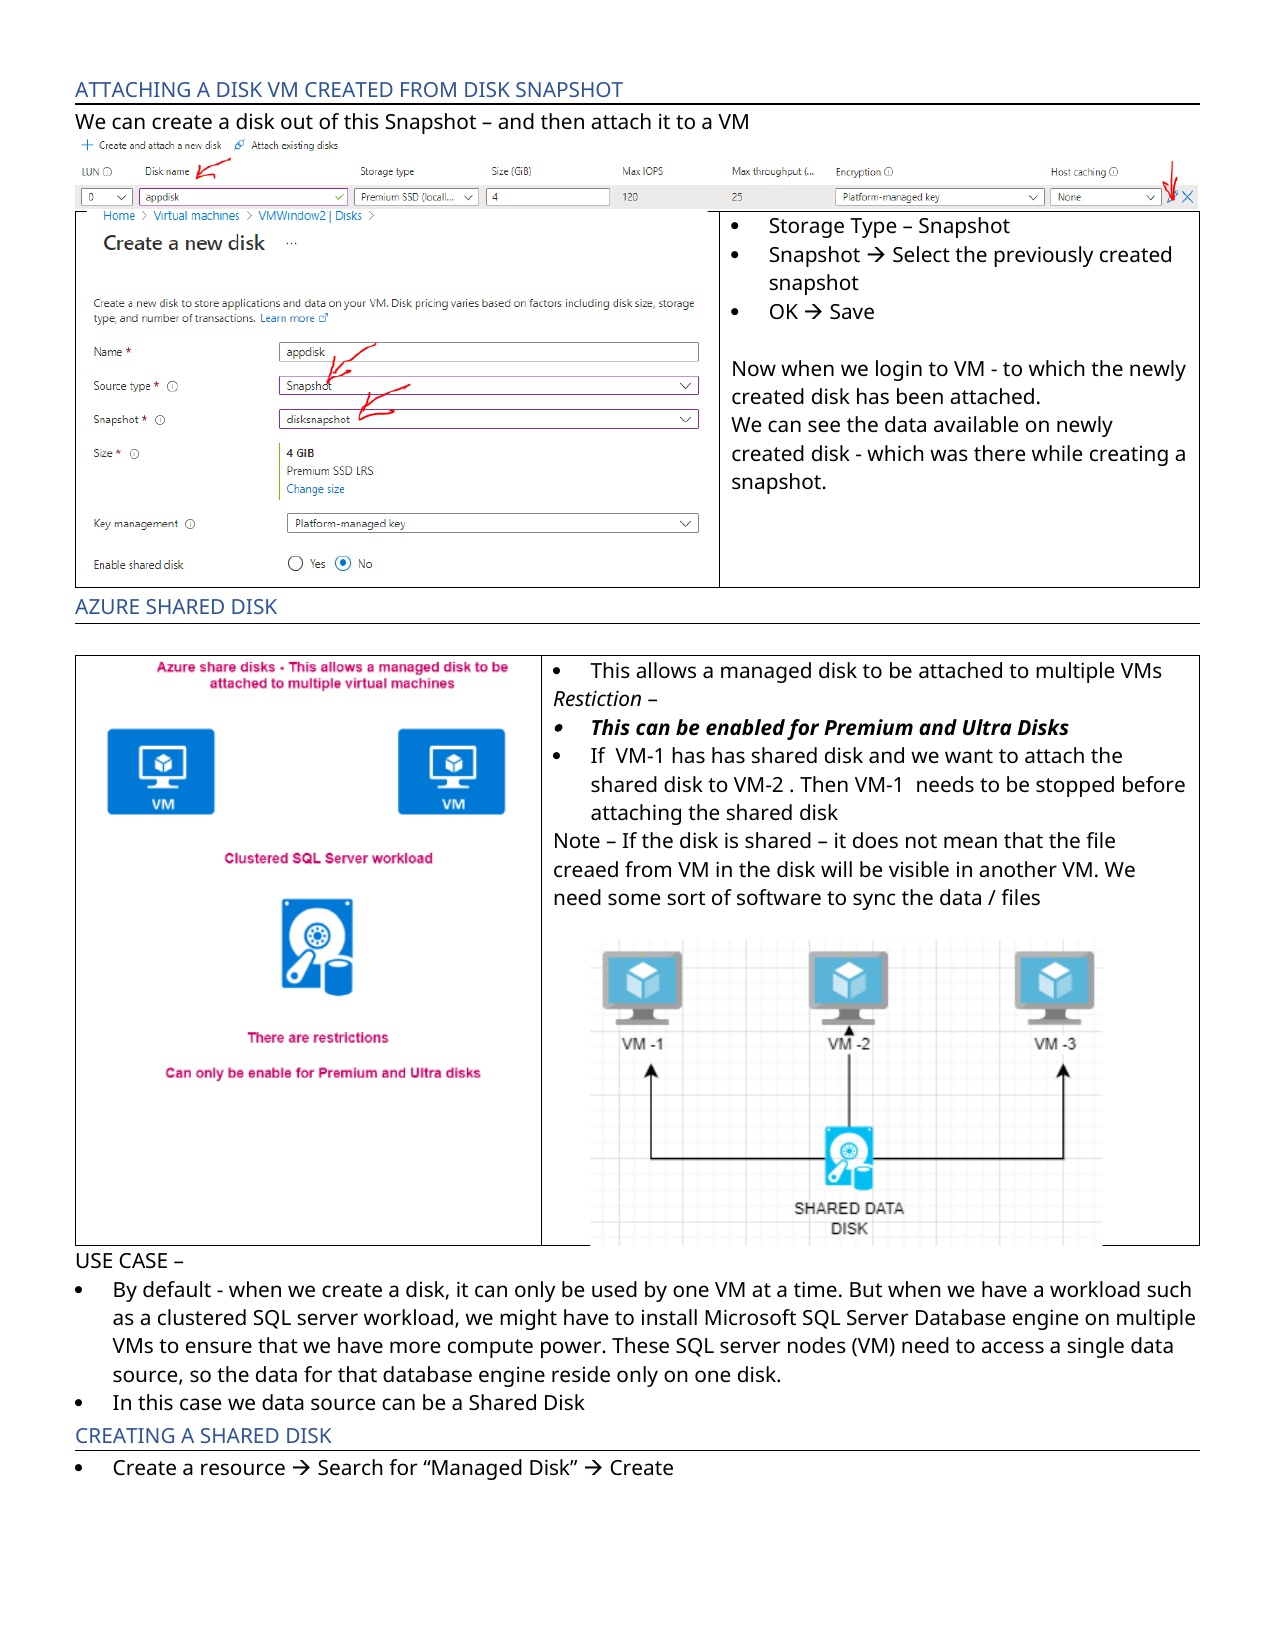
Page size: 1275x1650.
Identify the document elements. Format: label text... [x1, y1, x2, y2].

subtitle AZURE SHARED DISK [75, 592, 1200, 623]
text USE CASE – [75, 1246, 1200, 1275]
list Create a resource Search for “Managed Disk” Create [75, 1453, 1200, 1482]
subtitle CREATING A SHARED DISK [75, 1421, 1200, 1450]
table_header Storage Type – Snapshot Snapshot Select the previously created snapshot OK Save Now when we login to VM - to which the newly created disk has been attached. We can see the data available on newly created disk - which was there while creating a snapshot. [720, 212, 1199, 587]
list In this case we data source can be a Shared Disk [75, 1388, 1200, 1417]
picture [590, 940, 1103, 1246]
table_header [76, 656, 541, 1245]
subtitle ATTACHING A DISK VM CREATED FROM DISK SNAPSHOT [75, 75, 1200, 103]
picture [75, 135, 1200, 587]
table_header [708, 212, 719, 587]
picture [86, 656, 531, 1108]
list By default - when we create a disk, it can only be used by one VM at a time. But when we have a workload such as a clustered SQL server workload, we might have to install Microsoft SQL Server Database engine on multiple VMs to ensure that we have more compute power. These SQL server nodes (VM) need to access a single data source, so the data for that database engine reside only on one disk. [75, 1275, 1200, 1388]
table_header [76, 212, 86, 587]
text We can create a disk out of this Snapshot – and then attach it to a VM [75, 107, 1200, 135]
table_header This allows a managed disk to be attached to multiple VMs Restiction – This can be enabled for Premium and Ultra Disks If VM-1 has has shared disk and we want to attach the shared disk to VM-2 . Then VM-1 needs to be stopped before attaching the shared disk Note – If the disk is shared – it does not mean that the file creaed from VM in the disk will be visible in another VM. We need some sort of software to sync the data / files [542, 656, 1199, 1245]
